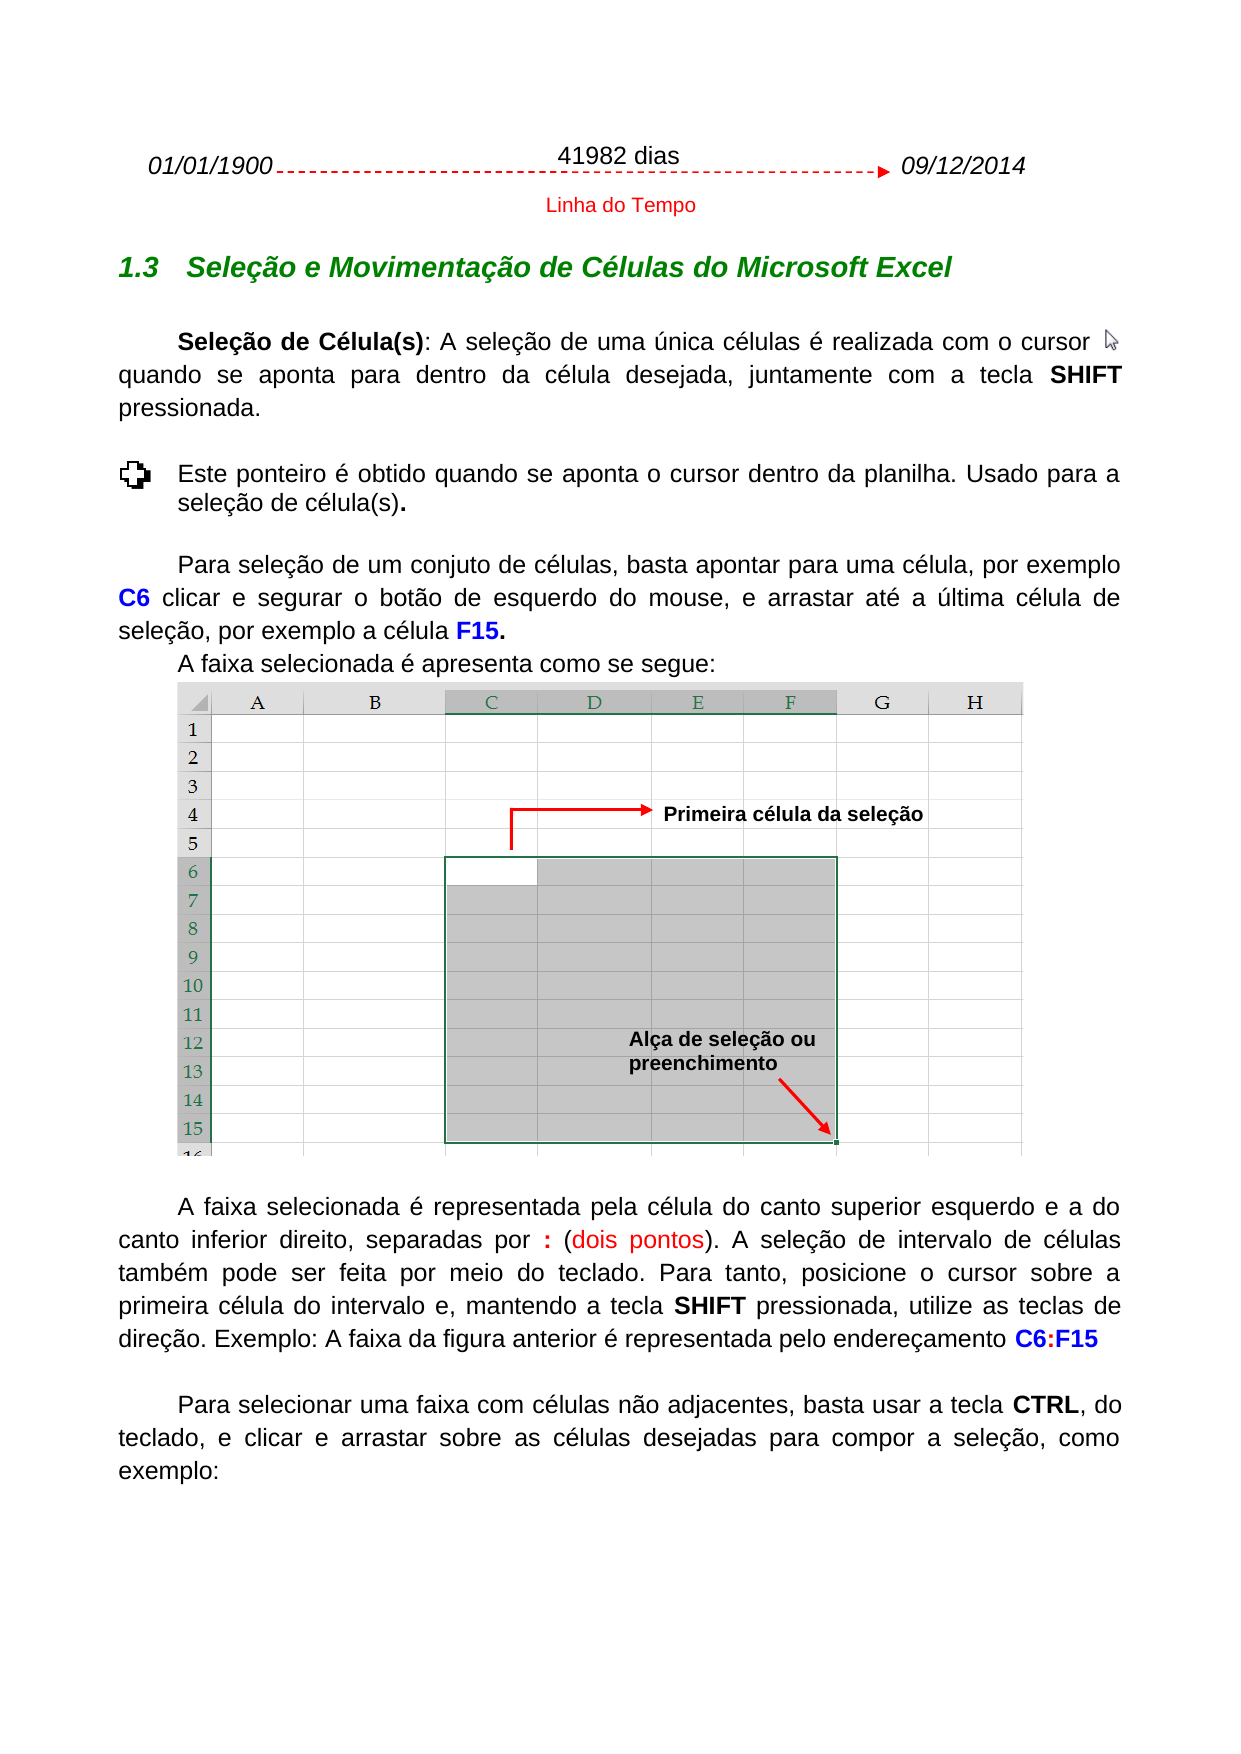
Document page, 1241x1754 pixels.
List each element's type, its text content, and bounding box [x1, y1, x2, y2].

picture [177, 682, 1024, 1156]
text Este ponteiro é obtido quando se aponta o cursor dentro da planilha. Usado para a seleção de célula(s). [118, 459, 1122, 517]
text A faixa selecionada é representada pela célula do canto superior esquerdo e a do canto inferior direito, separadas por : (dois pontos). A seleção de intervalo de células também pode ser feita por meio do teclado. Para tanto, posicione o cursor sobre a primeira célula do intervalo e, mantendo a tecla SHIFT pressionada, utilize as teclas de direção. Exemplo: A faixa da figura anterior é representada pelo endereçamento C6:F15 [118, 1192, 1122, 1352]
text Seleção de Célula(s): A seleção de uma única células é realizada com o cursor quando se aponta para dentro da célula desejada, juntamente com a tecla SHIFT pressionada. [118, 327, 1122, 422]
picture [1100, 328, 1123, 351]
text A faixa selecionada é apresenta como se segue: [177, 649, 1122, 678]
subtitle Seleção e Movimentação de Células do Microsoft Excel [118, 250, 1122, 284]
text Para selecionar uma faixa com células não adjacentes, basta usar a tecla CTRL, do teclado, e clicar e arrastar sobre as células desejadas para compor a seleção, como exemplo: [118, 1390, 1122, 1484]
text 01/01/1900 09/12/2014 [148, 151, 1122, 180]
text Para seleção de um conjuto de células, basta apontar para uma célula, por exemplo C6 clicar e segurar o botão de esquerdo do mouse, e arrastar até a última célula de seleção, por exemplo a célula F15. [118, 550, 1122, 645]
